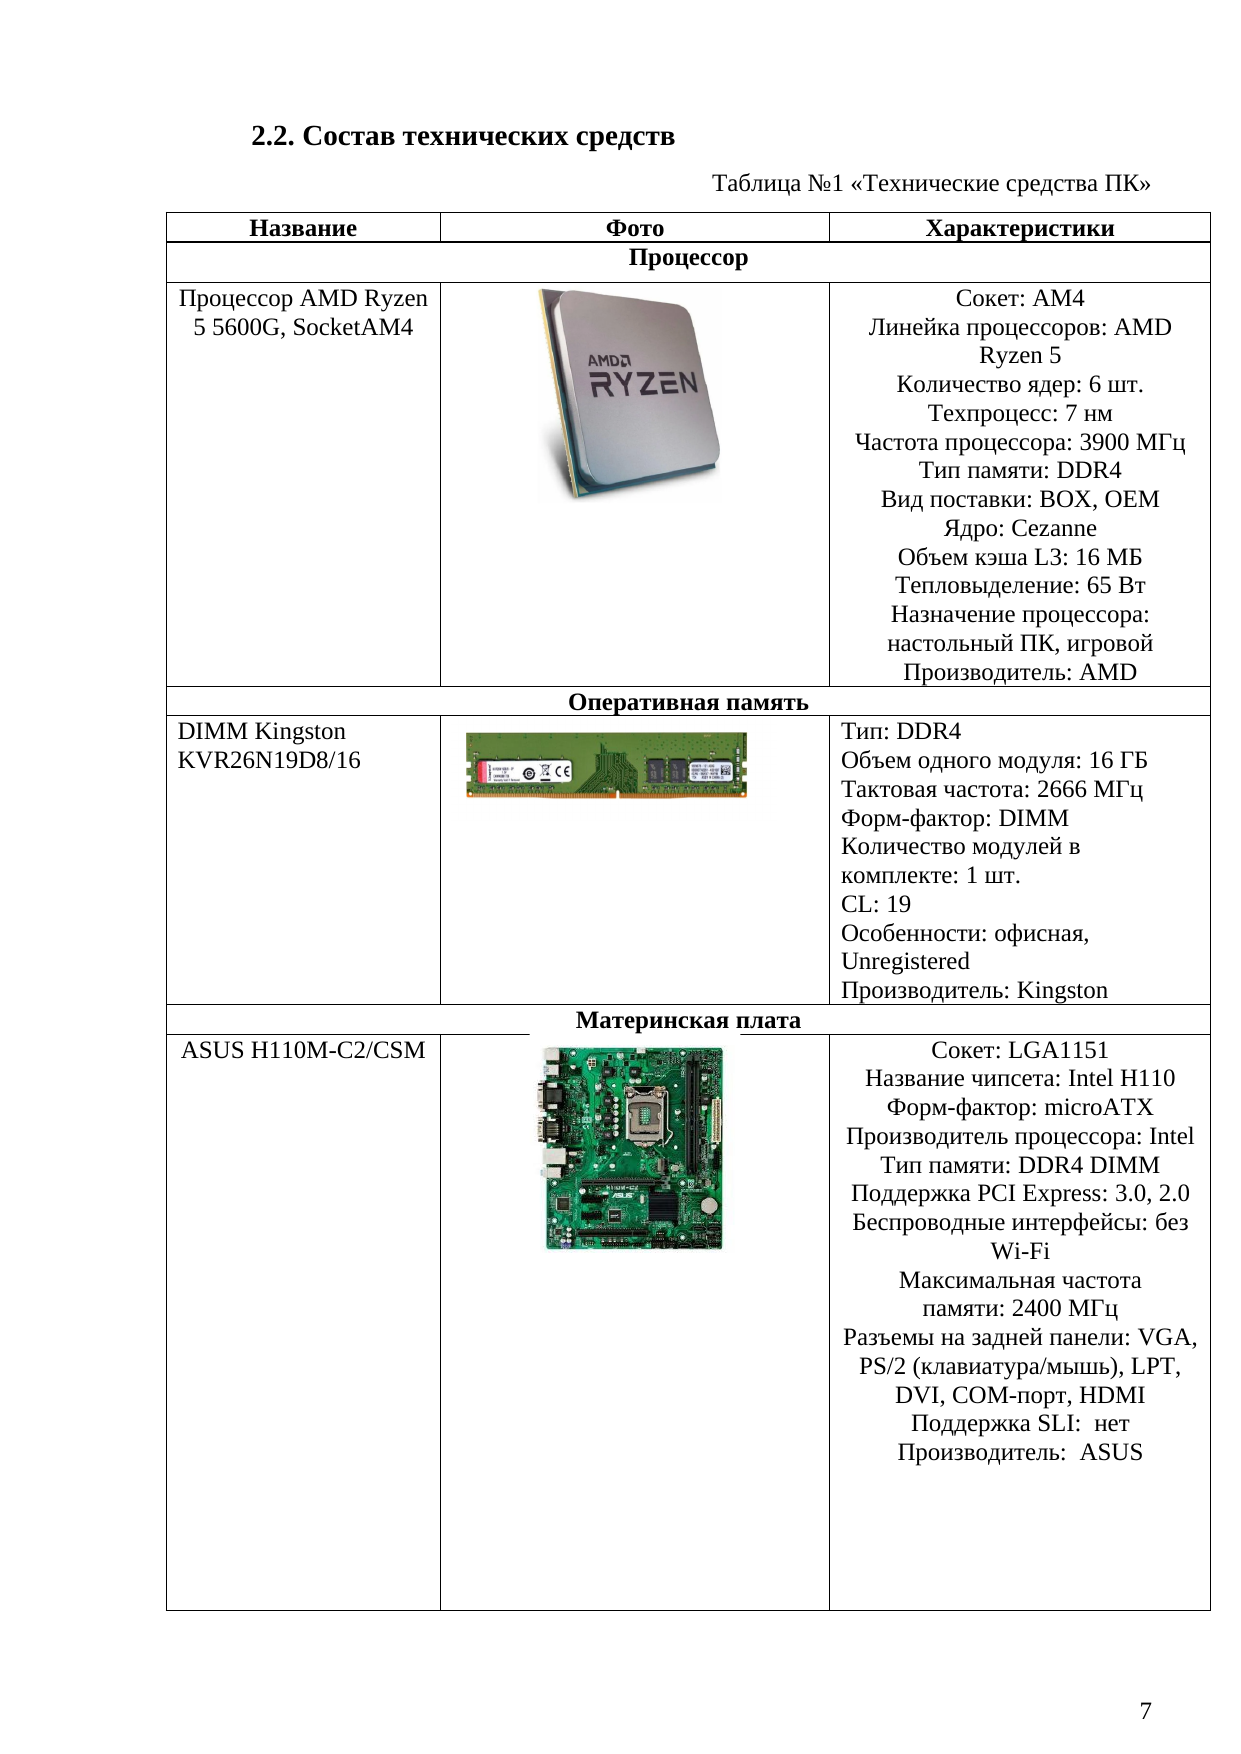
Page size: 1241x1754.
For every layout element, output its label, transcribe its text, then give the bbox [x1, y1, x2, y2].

table_cell Процессор AMD Ryzen 5 5600G, SocketAM4 [167, 283, 440, 686]
table_cell Процессор [167, 243, 1210, 282]
table_cell Оперативная память [167, 687, 1210, 715]
table_cell [441, 1035, 829, 1610]
table_cell ASUS H110M-C2/CSM [167, 1035, 440, 1610]
picture [451, 716, 778, 821]
text Таблица №1 «Технические средства ПК» [177, 168, 1152, 197]
table_cell Сокет: LGA1151 Название чипсета: Intel H110 Форм-фактор: microATX Производитель процессора: Intel Тип памяти: DDR4 DIMM Поддержка PCI Express: 3.0, 2.0 Беспроводные интерфейсы: без Wi-Fi Максимальная частота памяти: 2400 МГц Разъемы на задней панели: VGA, PS/2 (клавиатура/мышь), LPT, DVI, COM-порт, HDMI Поддержка SLI: нет Производитель: ASUS [830, 1035, 1210, 1610]
table_cell Материнская плата [167, 1005, 1210, 1034]
table_cell Тип: DDR4 Объем одного модуля: 16 ГБ Тактовая частота: 2666 МГц Форм-фактор: DIMM Количество модулей в комплекте: 1 шт. CL: 19 Особенности: офисная, Unregistered Производитель: Kingston [830, 716, 1210, 1004]
table_header Характеристики [830, 213, 1210, 241]
table_header Название [167, 213, 440, 241]
table_cell [441, 283, 829, 686]
table_cell [441, 716, 829, 1004]
table_cell DIMM Kingston KVR26N19D8/16 [167, 716, 440, 1004]
table_header Фото [441, 213, 829, 241]
picture [529, 283, 741, 513]
subtitle 2.2. Состав технических средств [177, 118, 1152, 152]
picture [529, 1034, 741, 1269]
table_cell Сокет: AM4 Линейка процессоров: AMD Ryzen 5 Количество ядер: 6 шт. Техпроцесс: 7 нм Частота процессора: 3900 МГц Тип памяти: DDR4 Вид поставки: BOX, OEM Ядро: Cezanne Объем кэша L3: 16 МБ Тепловыделение: 65 Вт Назначение процессора: настольный ПК, игровой Производитель: AMD [830, 283, 1210, 686]
